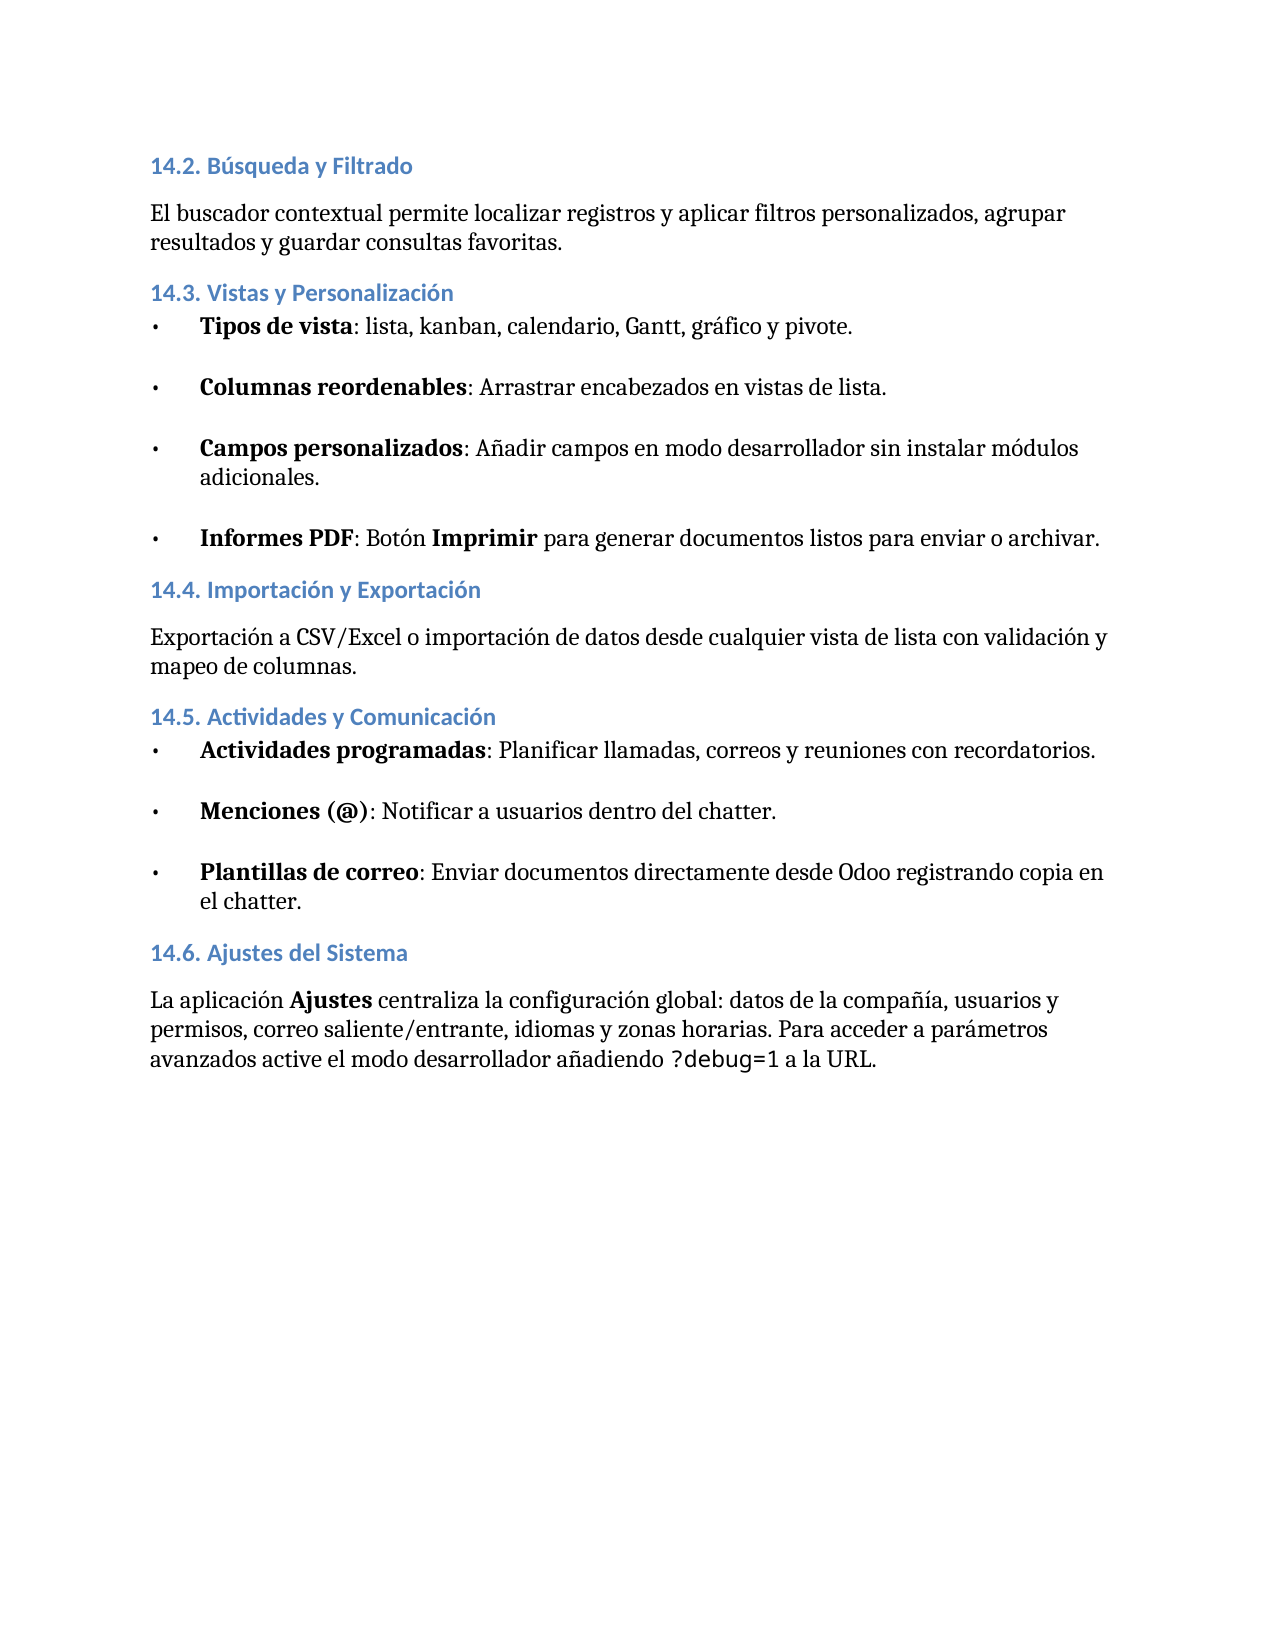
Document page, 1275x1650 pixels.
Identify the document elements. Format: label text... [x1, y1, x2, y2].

list Campos personalizados: Añadir campos en modo desarrollador sin instalar módulos adicionales. [150, 434, 1125, 521]
text El buscador contextual permite localizar registros y aplicar filtros personalizados, agrupar resultados y guardar consultas favoritas. [150, 199, 1125, 257]
subtitle 14.2. Búsqueda y Filtrado [150, 150, 1125, 181]
list Tipos de vista: lista, kanban, calendario, Gantt, gráfico y pivote. [150, 312, 1125, 369]
list Columnas reordenables: Arrastrar encabezados en vistas de lista. [150, 373, 1125, 431]
subtitle 14.4. Importación y Exportación [150, 574, 1125, 604]
list Actividades programadas: Planificar llamadas, correos y reuniones con recordatorios. [150, 736, 1125, 793]
subtitle 14.5. Actividades y Comunicación [150, 702, 1125, 732]
text Exportación a CSV/Excel o importación de datos desde cualquier vista de lista con validación y mapeo de columnas. [150, 623, 1125, 681]
list Menciones (@): Notificar a usuarios dentro del chatter. [150, 797, 1125, 854]
list Plantillas de correo: Enviar documentos directamente desde Odoo registrando copia en el chatter. [150, 858, 1125, 916]
subtitle 14.6. Ajustes del Sistema [150, 937, 1125, 967]
text La aplicación Ajustes centraliza la configuración global: datos de la compañía, usuarios y permisos, correo saliente/entrante, idiomas y zonas horarias. Para acceder a parámetros avanzados active el modo desarrollador añadiendo ?debug=1 a la URL. [150, 986, 1125, 1075]
subtitle 14.3. Vistas y Personalización [150, 278, 1125, 308]
list Informes PDF: Botón Imprimir para generar documentos listos para enviar o archivar. [150, 524, 1125, 553]
